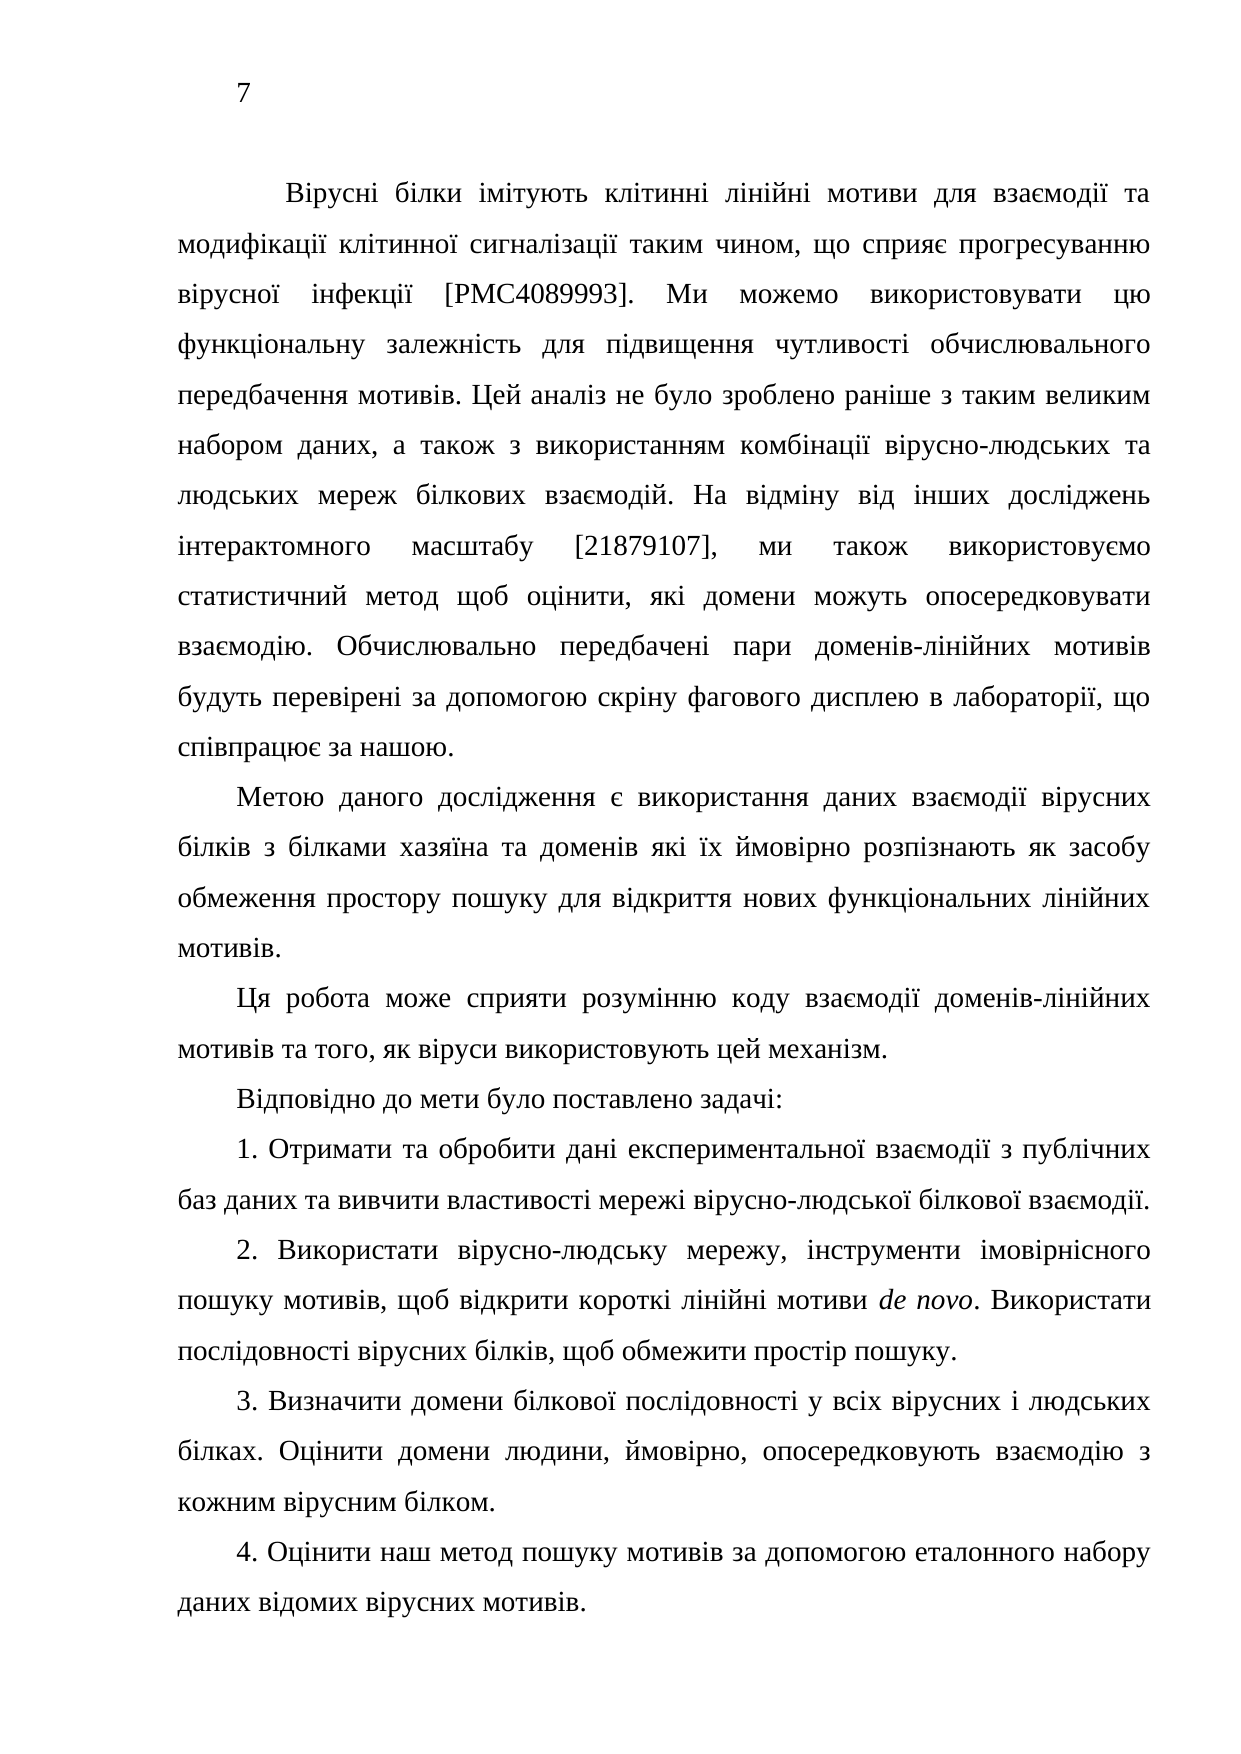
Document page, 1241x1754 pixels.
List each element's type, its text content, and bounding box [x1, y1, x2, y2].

text 4. Оцінити наш метод пошуку мотивів за допомогою еталонного набору даних відомих вірусних мотивів. [177, 1534, 1152, 1618]
text Метою даного дослідження є використання даних взаємодії вірусних білків з білками хазяїна та доменів які їх ймовірно розпізнають як засобу обмеження простору пошуку для відкриття нових функціональних лінійних мотивів. [177, 779, 1152, 964]
text Ця робота може сприяти розумінню коду взаємодії доменів-лінійних мотивів та того, як віруси використовують цей механізм. [177, 981, 1152, 1064]
text Відповідно до мети було поставлено задачі: [177, 1081, 1152, 1115]
text Вірусні білки імітують клітинні лінійні мотиви для взаємодії та модифікації клітинної сигналізації таким чином, що сприяє прогресуванню вірусної інфекції [PMC4089993]. Ми можемо використовувати цю функціональну залежність для підвищення чутливості обчислювального передбачення мотивів. Цей аналіз не було зроблено раніше з таким великим набором даних, а також з використанням комбінації вірусно-людських та людських мереж білкових взаємодій. На відміну від інших досліджень інтерактомного масштабу [21879107], ми також використовуємо статистичний метод щоб оцінити, які домени можуть опосередковувати взаємодію. Обчислювально передбачені пари доменів-лінійних мотивів будуть перевірені за допомогою скріну фагового дисплею в лабораторії, що співпрацює за нашою. [177, 176, 1152, 762]
text 2. Використати вірусно-людську мережу, інструменти імовірнісного пошуку мотивів, щоб відкрити короткі лінійні мотиви de novo. Використати послідовності вірусних білків, щоб обмежити простір пошуку. [177, 1232, 1152, 1366]
text 3. Визначити домени білкової послідовності у всіх вірусних і людських білках. Оцінити домени людини, ймовірно, опосередковують взаємодію з кожним вірусним білком. [177, 1383, 1152, 1517]
text 1. Отримати та обробити дані експериментальної взаємодії з публічних баз даних та вивчити властивості мережі вірусно-людської білкової взаємодії. [177, 1131, 1152, 1215]
